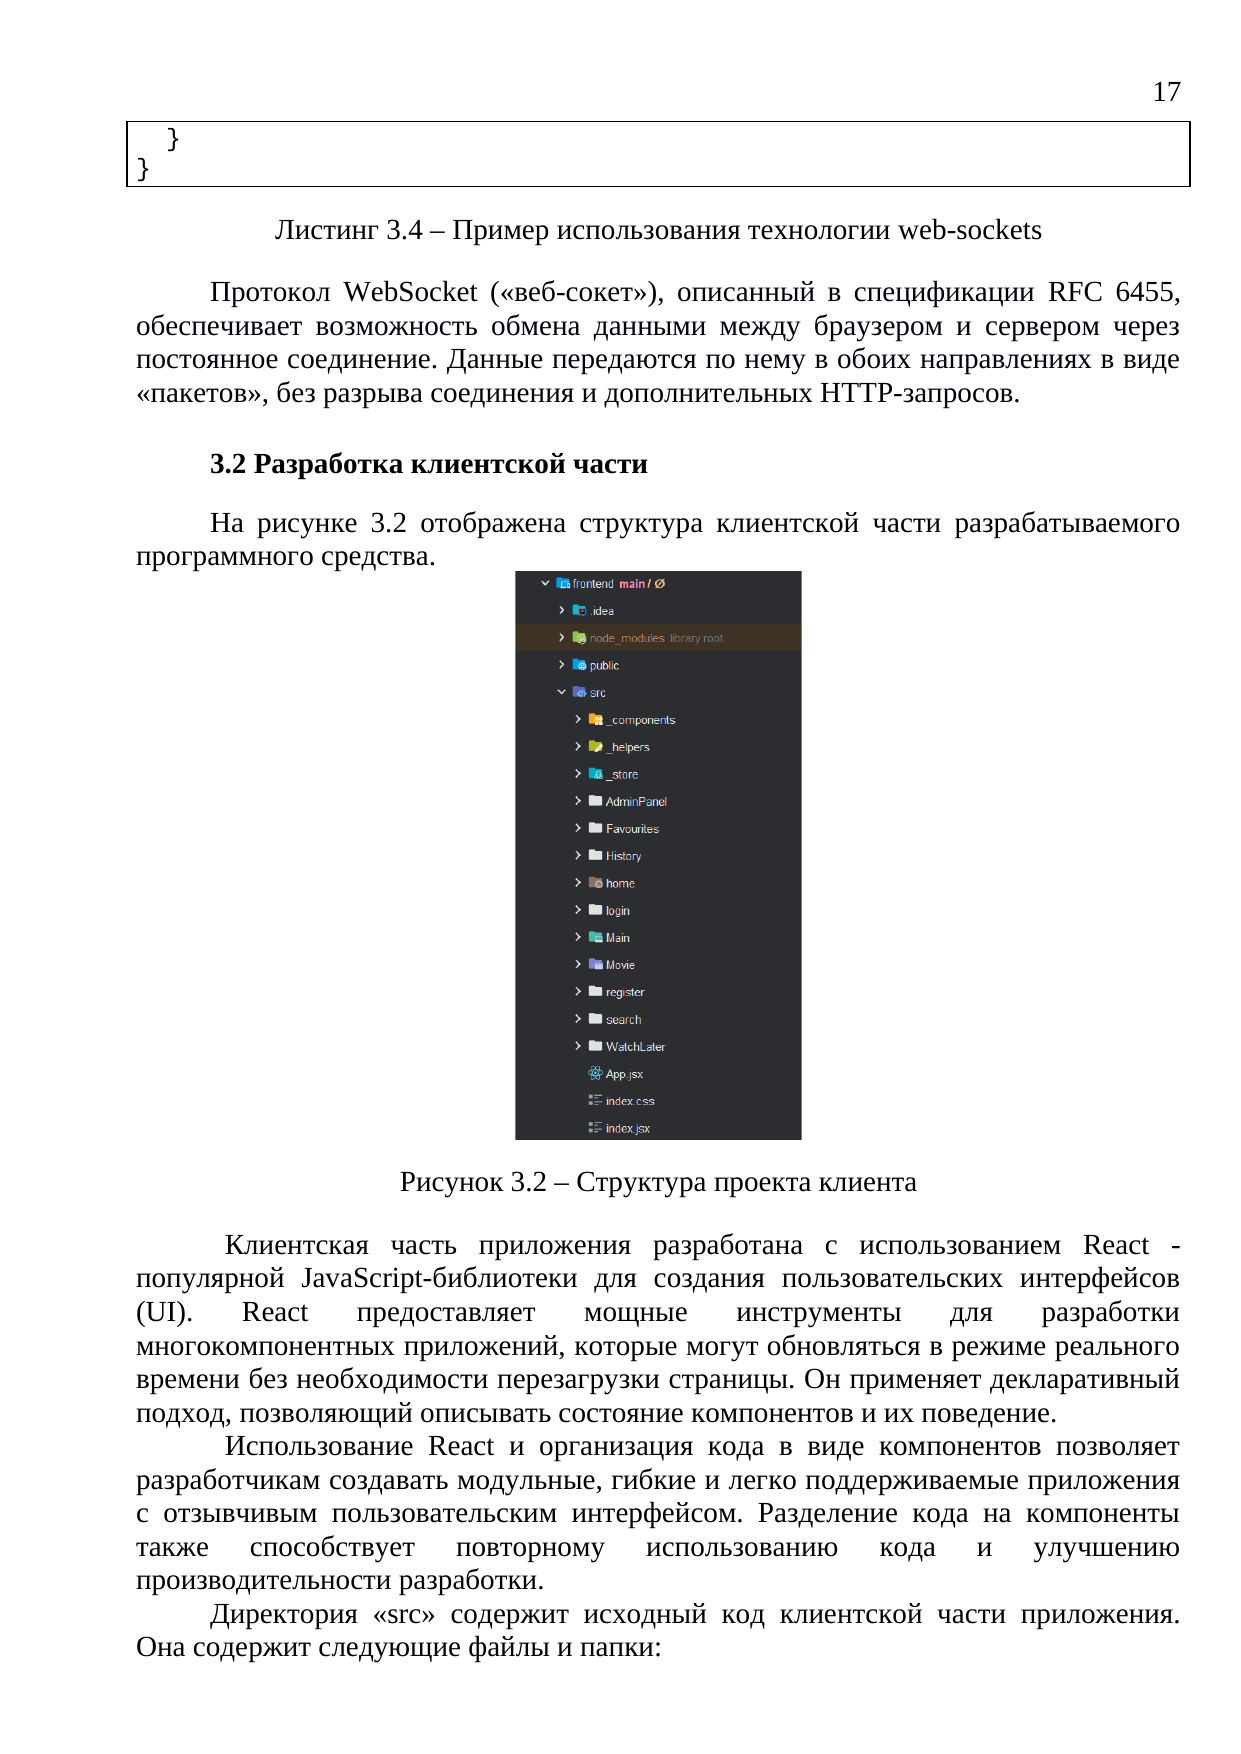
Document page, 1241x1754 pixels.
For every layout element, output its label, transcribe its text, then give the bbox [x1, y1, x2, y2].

text Протокол WebSocket («веб-сокет»), описанный в спецификации RFC 6455, обеспечивает возможность обмена данными между браузером и сервером через постоянное соединение. Данные передаются по нему в обоих направлениях в виде «пакетов», без разрыва соединения и дополнительных HTTP-запросов. [136, 274, 1181, 409]
text Использование React и организация кода в виде компонентов позволяет разработчикам создавать модульные, гибкие и легко поддерживаемые приложения с отзывчивым пользовательским интерфейсом. Разделение кода на компоненты также способствует повторному использованию кода и улучшению производительности разработки. [136, 1428, 1181, 1596]
subtitle 3.2 Разработка клиентской части [210, 446, 1181, 480]
text Клиентская часть приложения разработана с использованием React - популярной JavaScript-библиотеки для создания пользовательских интерфейсов (UI). React предоставляет мощные инструменты для разработки многокомпонентных приложений, которые могут обновляться в режиме реального времени без необходимости перезагрузки страницы. Он применяет декларативный подход, позволяющий описывать состояние компонентов и их поведение. [136, 1227, 1181, 1428]
text На рисунке 3.2 отображена структура клиентской части разрабатываемого программного средства. [136, 505, 1181, 572]
text Рисунок 3.2 – Структура проекта клиента [136, 1164, 1181, 1198]
text Листинг 3.4 – Пример использования технологии web-sockets [136, 212, 1181, 245]
text Директория «src» содержит исходный код клиентской части приложения. Она содержит следующие файлы и папки: [136, 1596, 1181, 1663]
picture [515, 571, 802, 1140]
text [128, 122, 1189, 186]
